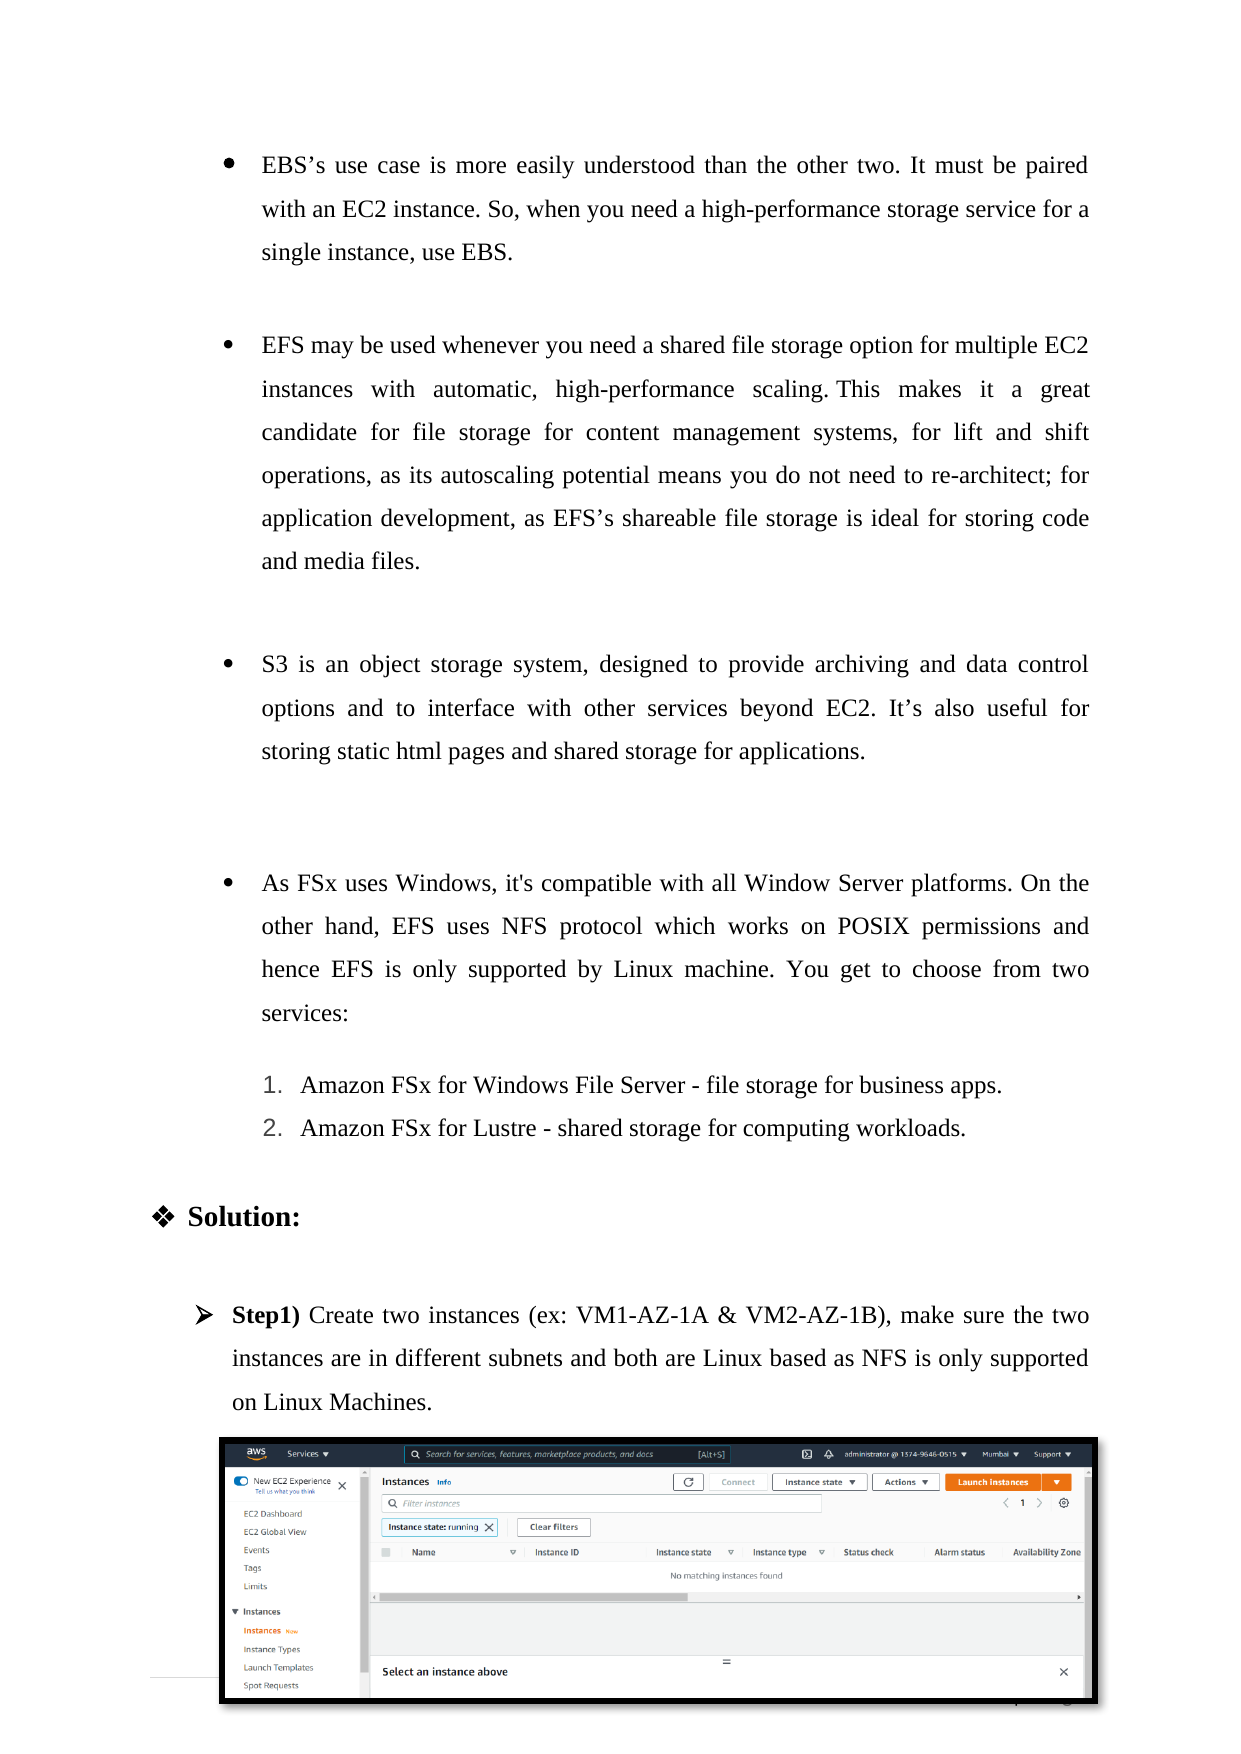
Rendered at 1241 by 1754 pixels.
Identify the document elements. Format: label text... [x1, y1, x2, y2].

picture [225, 1444, 1092, 1698]
list Solution: [150, 1199, 1090, 1233]
list Amazon FSx for Windows File Server - file storage for business apps. [262, 1070, 1090, 1099]
list EFS may be used whenever you need a shared file storage option for multiple EC2 instances with automatic, high-performance scaling. This makes it a great candidate for file storage for content management systems, for lift and shift operations, as its autoscaling potential means you do not need to re-architect; for application development, as EFS’s shareable file storage is ideal for storing code and media files. [224, 331, 1090, 575]
list Step1) Create two instances (ex: VM1-AZ-1A & VM2-AZ-1B), make sure the two instances are in different subnets and both are Linux based as NFS is only supported on Linux Machines. [194, 1300, 1090, 1415]
list S3 is an object storage system, designed to provide archiving and data control options and to interface with other services beyond EC2. It’s also useful for storing static html pages and shared storage for applications. [224, 649, 1090, 764]
list EBS’s use case is more easily understood than the other two. It must be paired with an EC2 instance. So, when you need a high-performance storage service for a single instance, use EBS. [224, 150, 1090, 266]
list Amazon FSx for Lustre - shared storage for computing workloads. [262, 1113, 1090, 1142]
list As FSx uses Windows, it's compatible with all Window Server platforms. On the other hand, EFS uses NFS protocol which works on POSIX permissions and hence EFS is only supported by Linux machine. You get to choose from two services: [224, 868, 1090, 1026]
